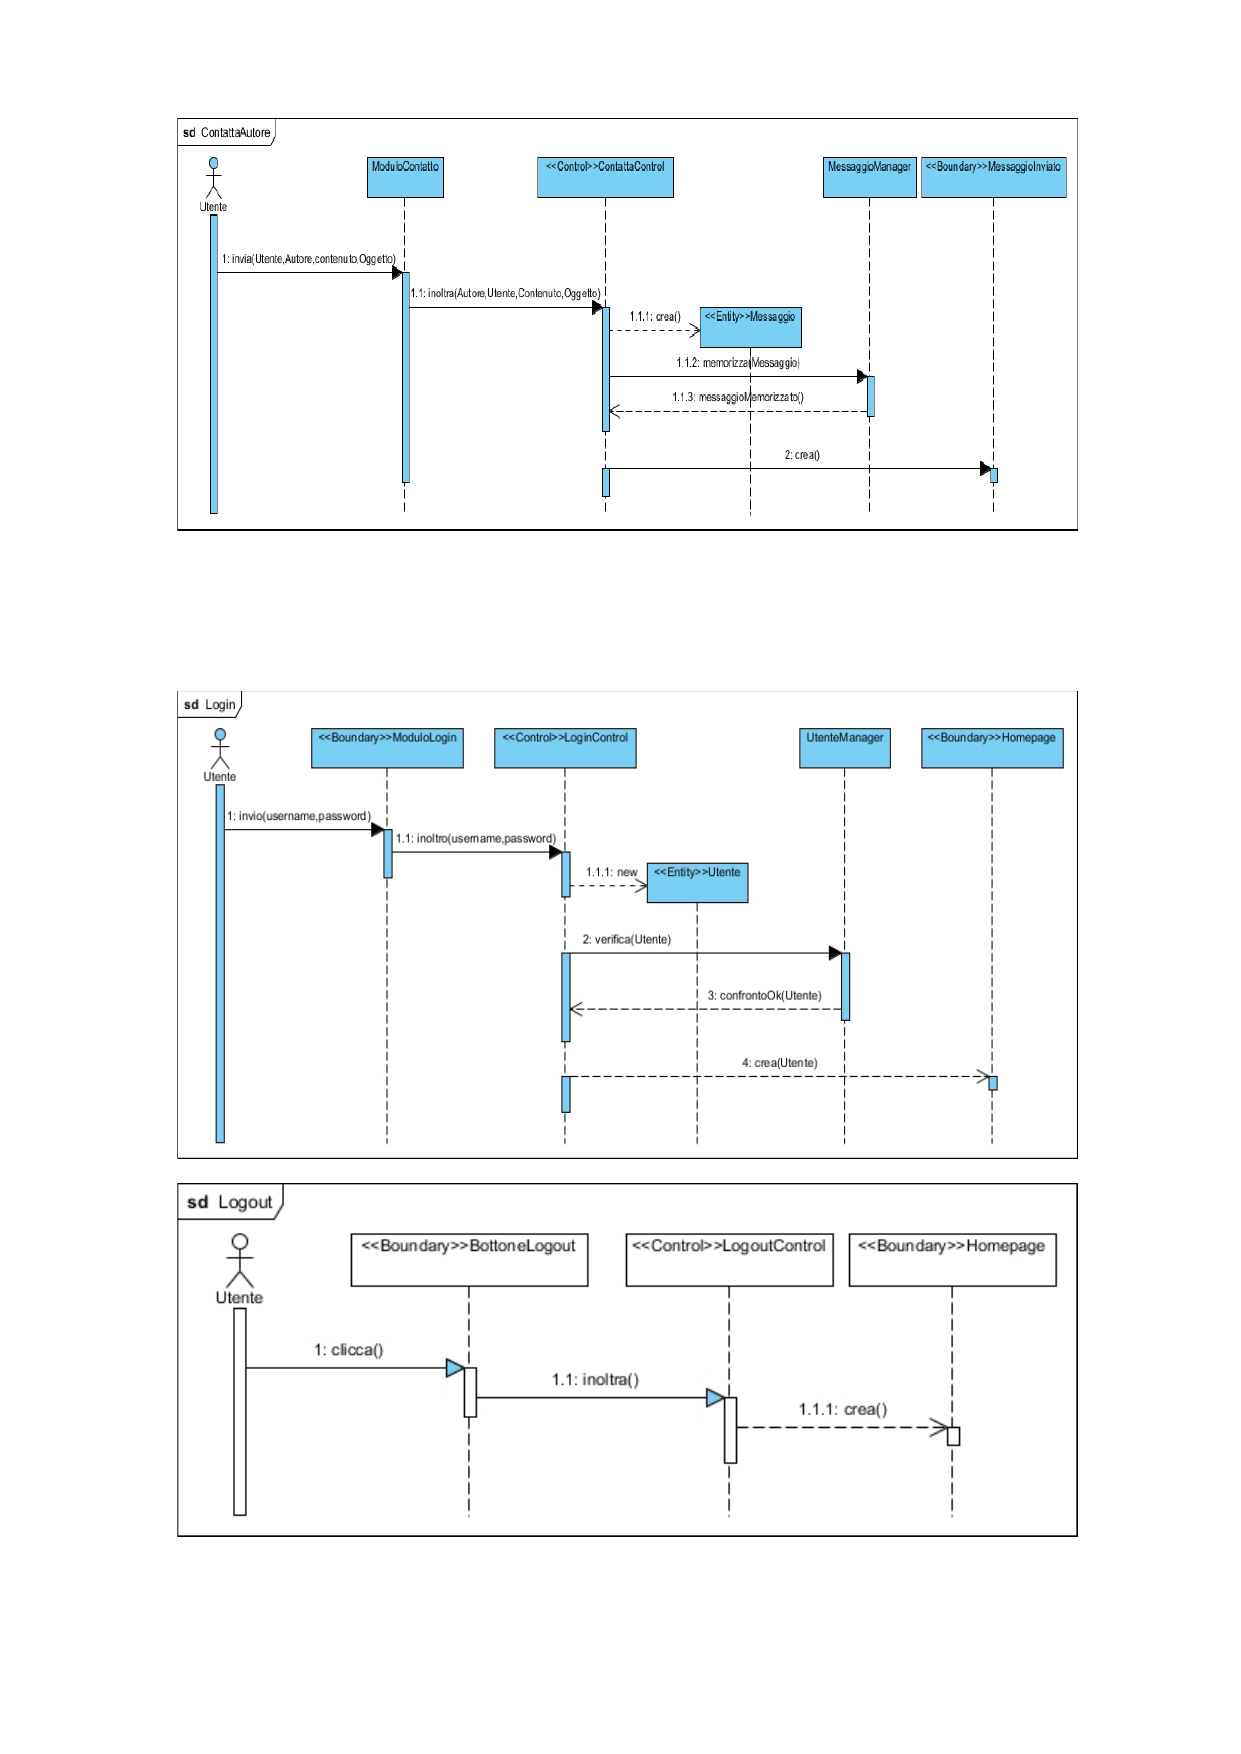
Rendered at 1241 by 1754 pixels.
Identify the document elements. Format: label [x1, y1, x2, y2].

picture [177, 691, 1078, 1159]
picture [177, 1183, 1078, 1537]
picture [177, 118, 1078, 531]
